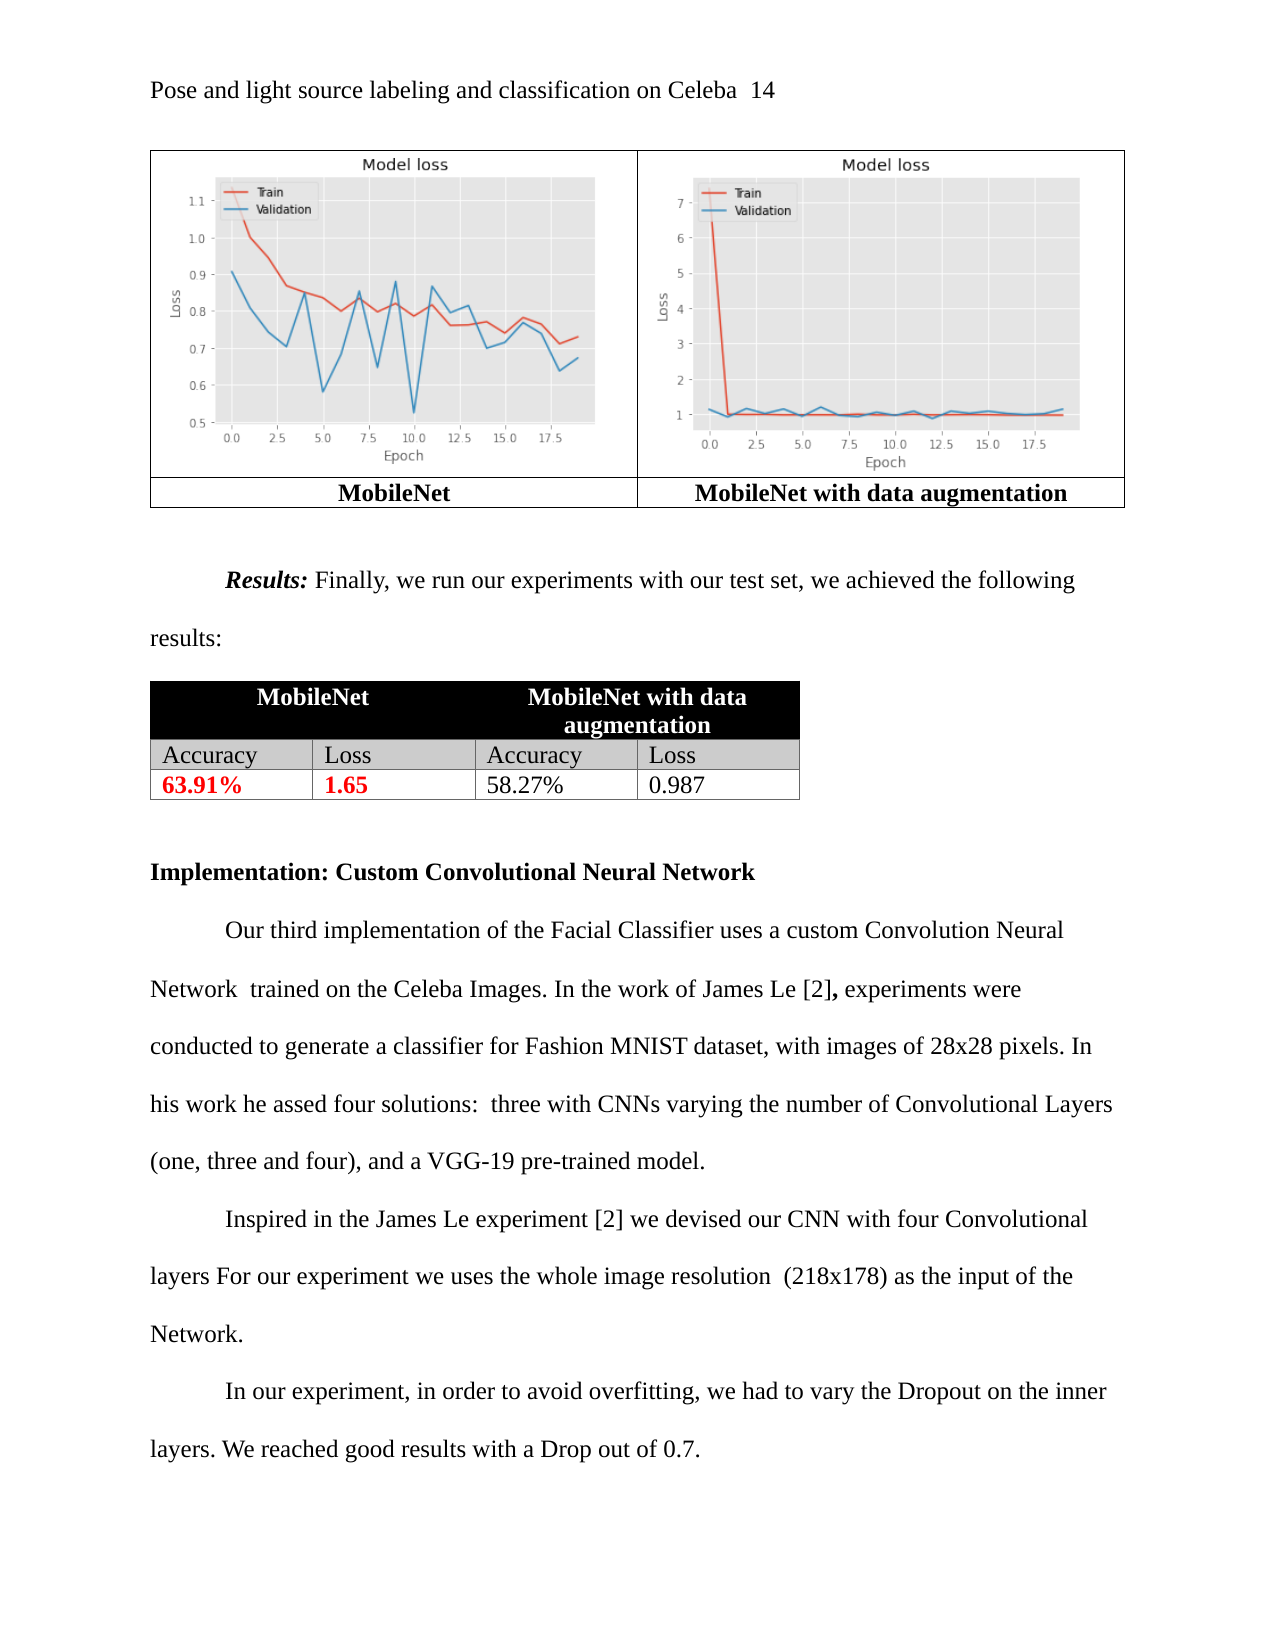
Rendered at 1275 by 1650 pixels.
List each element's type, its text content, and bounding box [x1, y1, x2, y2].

table_cell Accuracy [151, 740, 312, 769]
table_cell 1.65 [313, 770, 475, 799]
text ﻿Our third implementation of the Facial Classifier uses a custom Convolution Neural Network trained on the Celeba Images. In the work of James Le, experiments were conducted to generate a classifier for Fashion MNIST dataset, with images of 28x28 pixels. In his work he assed four solutions: three with CNNs varying the number of Convolutional Layers (one, three and four), and a VGG-19 pre-trained model. [150, 915, 1125, 1175]
table_header [151, 151, 637, 477]
table_cell MobileNet [151, 478, 637, 507]
table_header MobileNet with data augmentation [476, 682, 799, 739]
table_cell Loss [313, 740, 475, 769]
text Inspired in the James Le experiment we devised our CNN with four Convolutional layers For our experiment we uses the whole image resolution (218x178) as the input of the Network. [150, 1204, 1125, 1348]
picture [161, 151, 603, 471]
table_header [1088, 151, 1124, 477]
table_cell MobileNet with data augmentation [638, 478, 1124, 507]
table_header MobileNet [151, 682, 475, 739]
text Results: Finally, we run our experiments with our test set, we achieved the following results: [150, 566, 1125, 652]
table_cell 58.27% [476, 770, 637, 799]
table_cell 63.91% [151, 770, 312, 799]
table_cell Loss [638, 740, 799, 769]
picture [648, 151, 1088, 478]
table_cell 0.987 [638, 770, 799, 799]
table_header [638, 151, 648, 477]
subtitle Implementation: Custom Convolutional Neural Network [150, 857, 1125, 886]
text In our experiment, in order to avoid overfitting, we had to vary the Dropout on the inner layers. We reached good results with a Drop out of 0.7. [150, 1376, 1125, 1463]
table_cell Accuracy [476, 740, 637, 769]
